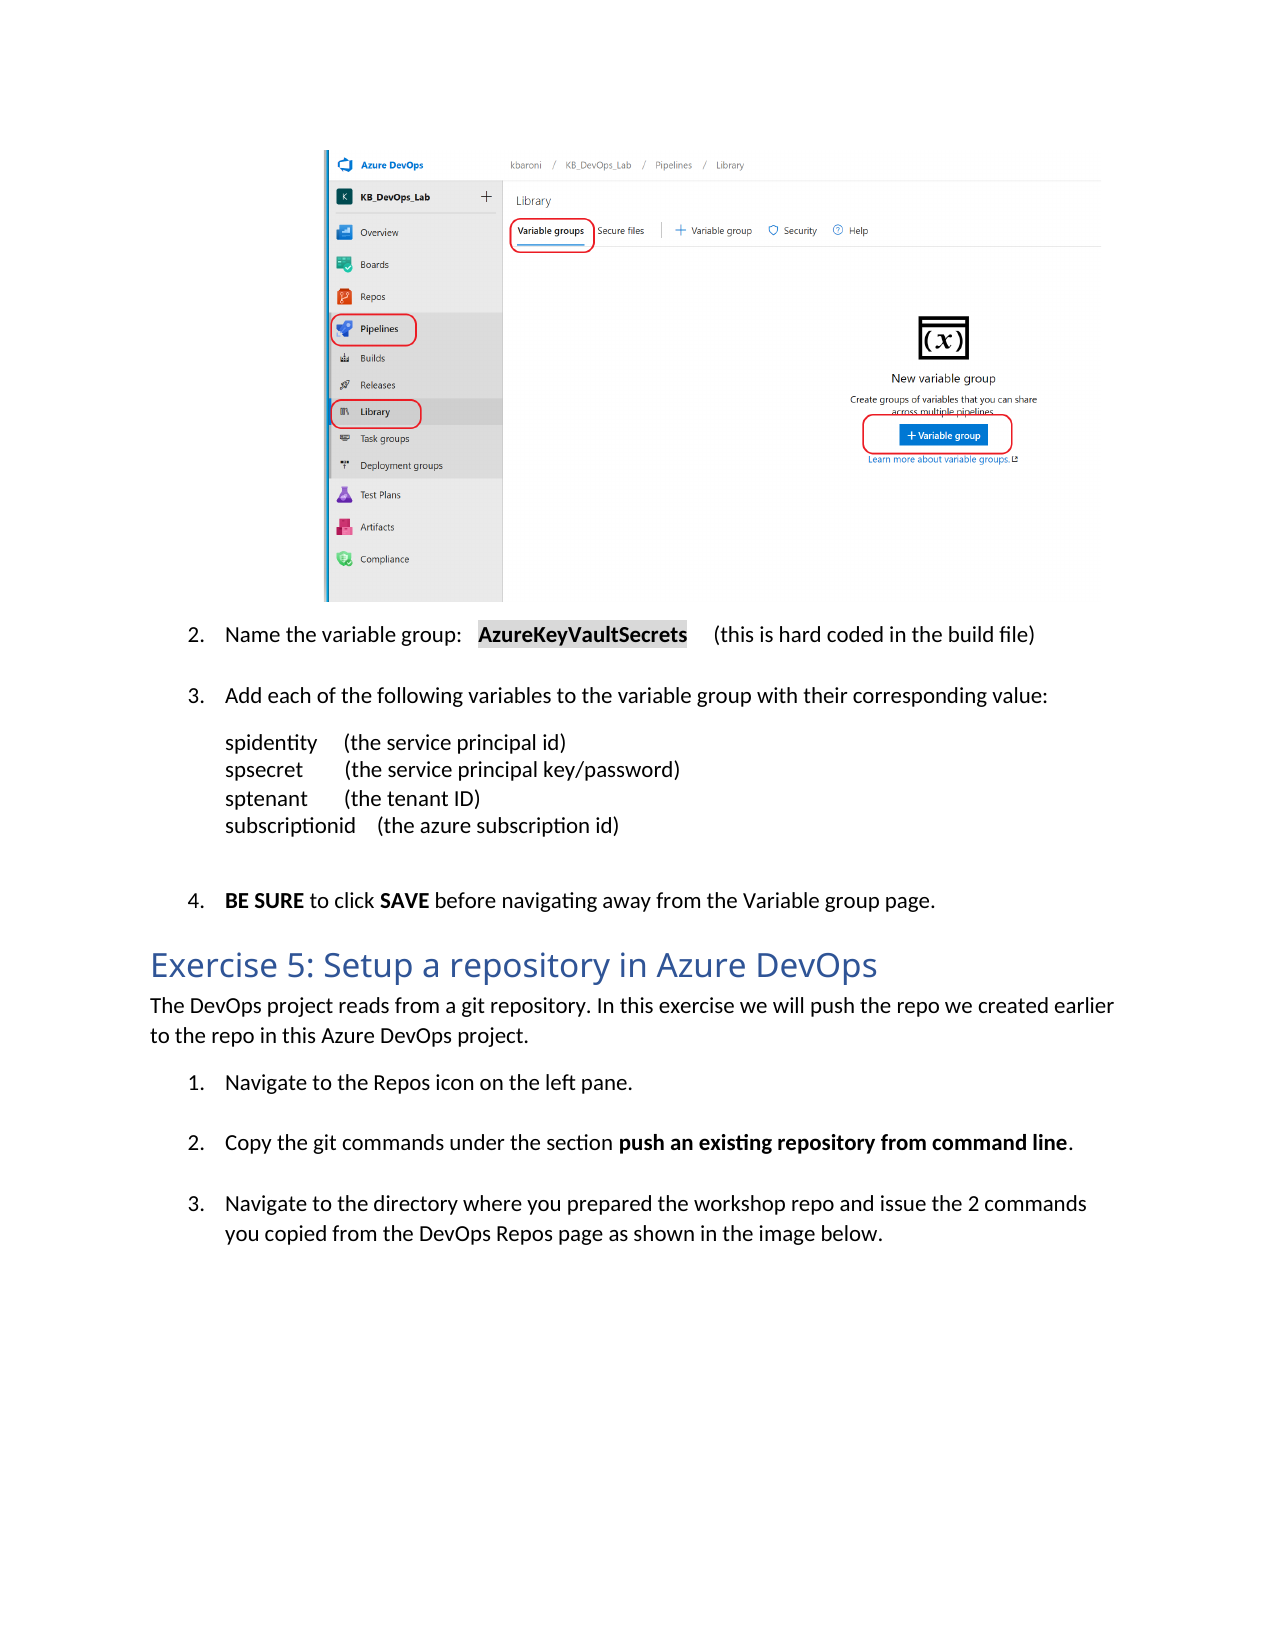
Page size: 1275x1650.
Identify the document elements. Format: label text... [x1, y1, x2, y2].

text sptenant (the tenant ID) [225, 784, 1125, 812]
list Navigate to the Repos icon on the left pane. [187, 1068, 1125, 1096]
text The DevOps project reads from a git repository. In this exercise we will push the repo we created earlier to the repo in this Azure DevOps project. [150, 991, 1125, 1049]
list Name the variable group: AzureKeyVaultSecrets (this is hard coded in the build file) [187, 620, 478, 648]
text spsecret (the service principal key/password) [225, 756, 1125, 784]
subtitle Exercise 5: Setup a repository in Azure DevOps [150, 942, 1125, 987]
list BE SURE to click SAVE before navigating away from the Variable group page. [187, 887, 1125, 914]
list Add each of the following variables to the variable group with their corresponding value: [187, 681, 1125, 709]
text spidentity (the service principal id) [150, 728, 1125, 756]
list Copy the git commands under the section push an existing repository from command line. [187, 1128, 1125, 1156]
list Name the variable group: AzureKeyVaultSecrets (this is hard coded in the build file) [687, 620, 1125, 648]
list Navigate to the directory where you prepared the workshop repo and issue the 2 commands you copied from the DevOps Repos page as shown in the image below. [187, 1189, 1125, 1247]
text subscriptionid (the azure subscription id) [225, 812, 1125, 840]
picture [329, 150, 1102, 602]
